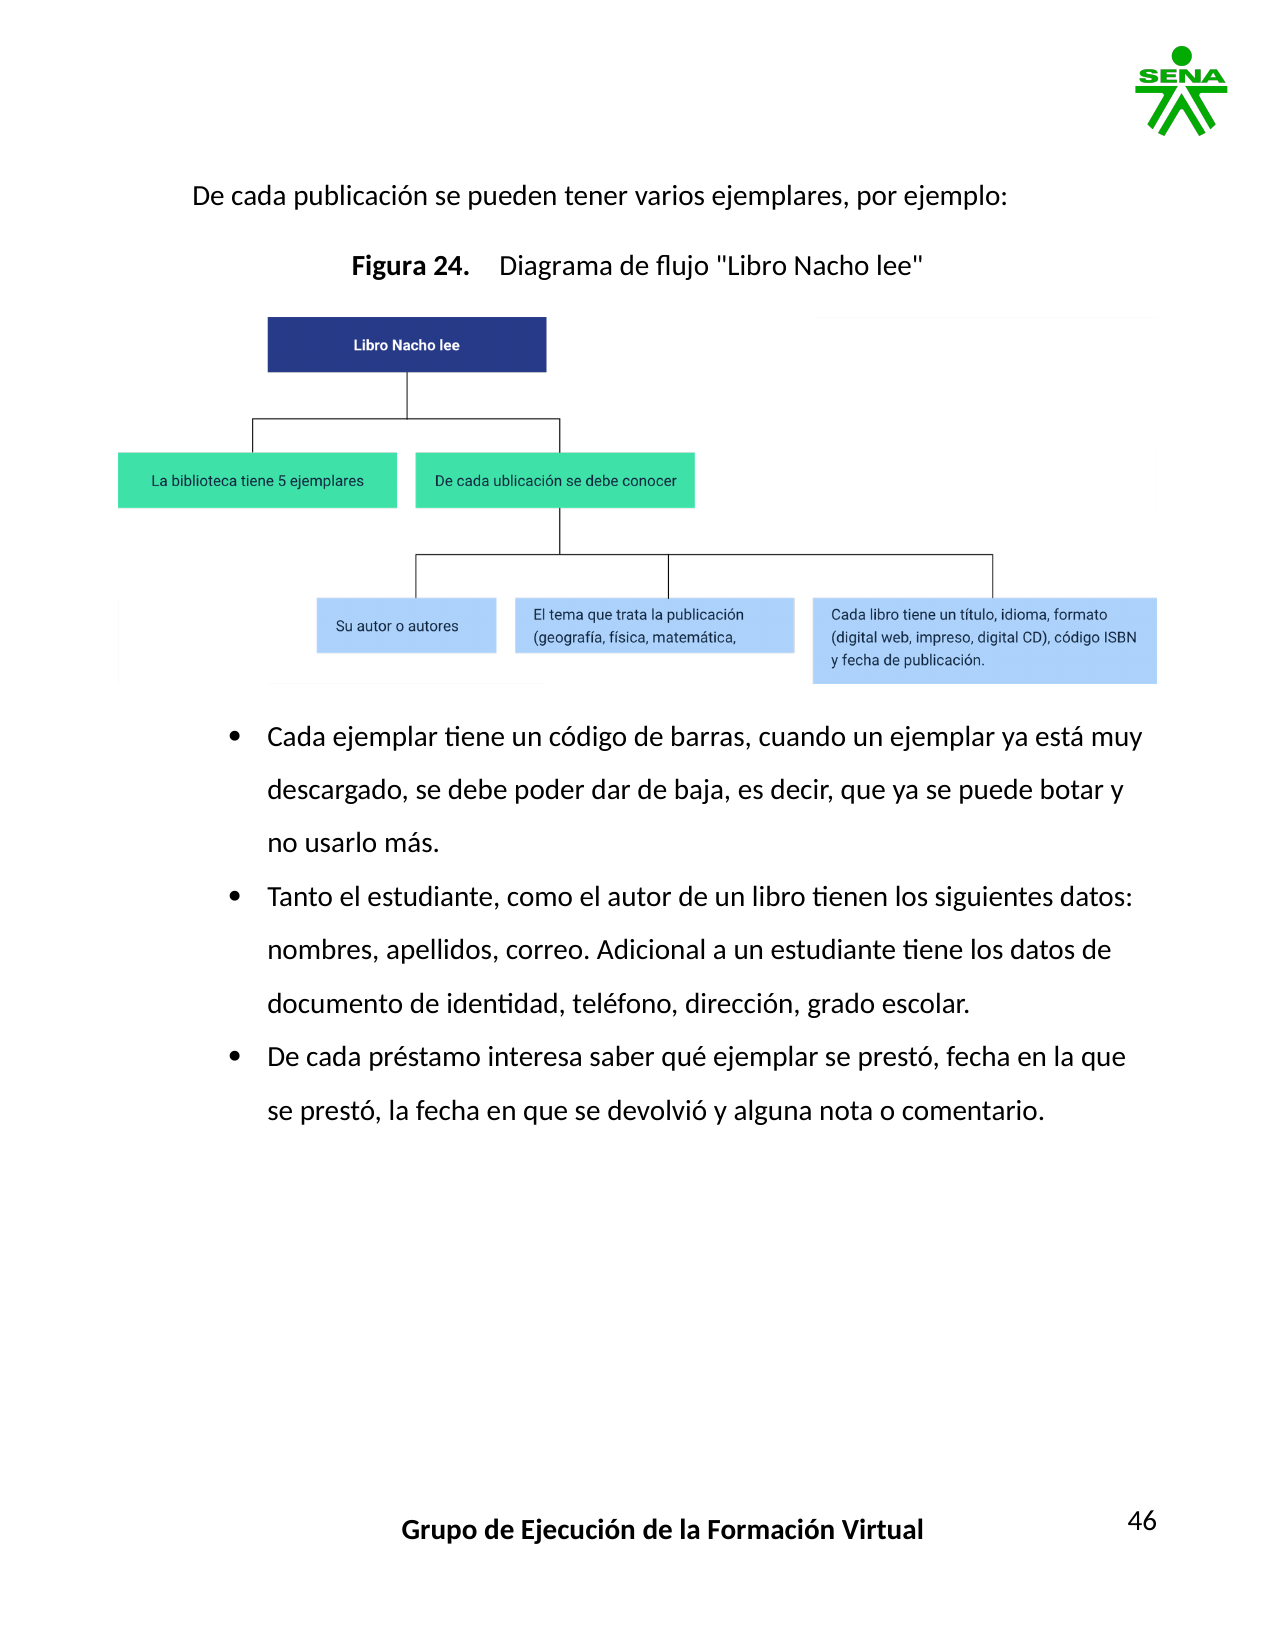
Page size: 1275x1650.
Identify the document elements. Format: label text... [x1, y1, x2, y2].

text De cada publicación se pueden tener varios ejemplares, por ejemplo: [118, 177, 1157, 213]
list De cada préstamo interesa saber qué ejemplar se prestó, fecha en la que se prestó, la fecha en que se devolvió y alguna nota o comentario. [229, 1038, 1157, 1127]
list Cada ejemplar tiene un código de barras, cuando un ejemplar ya está muy descargado, se debe poder dar de baja, es decir, que ya se puede botar y no usarlo más. [229, 718, 1157, 860]
list Tanto el estudiante, como el autor de un libro tienen los siguientes datos: nombres, apellidos, correo. Adicional a un estudiante tiene los datos de documento de identidad, teléfono, dirección, grado escolar. [229, 878, 1157, 1021]
picture [1135, 46, 1228, 136]
picture [118, 317, 1157, 684]
text Diagrama de flujo "Libro Nacho lee" [118, 247, 1157, 283]
